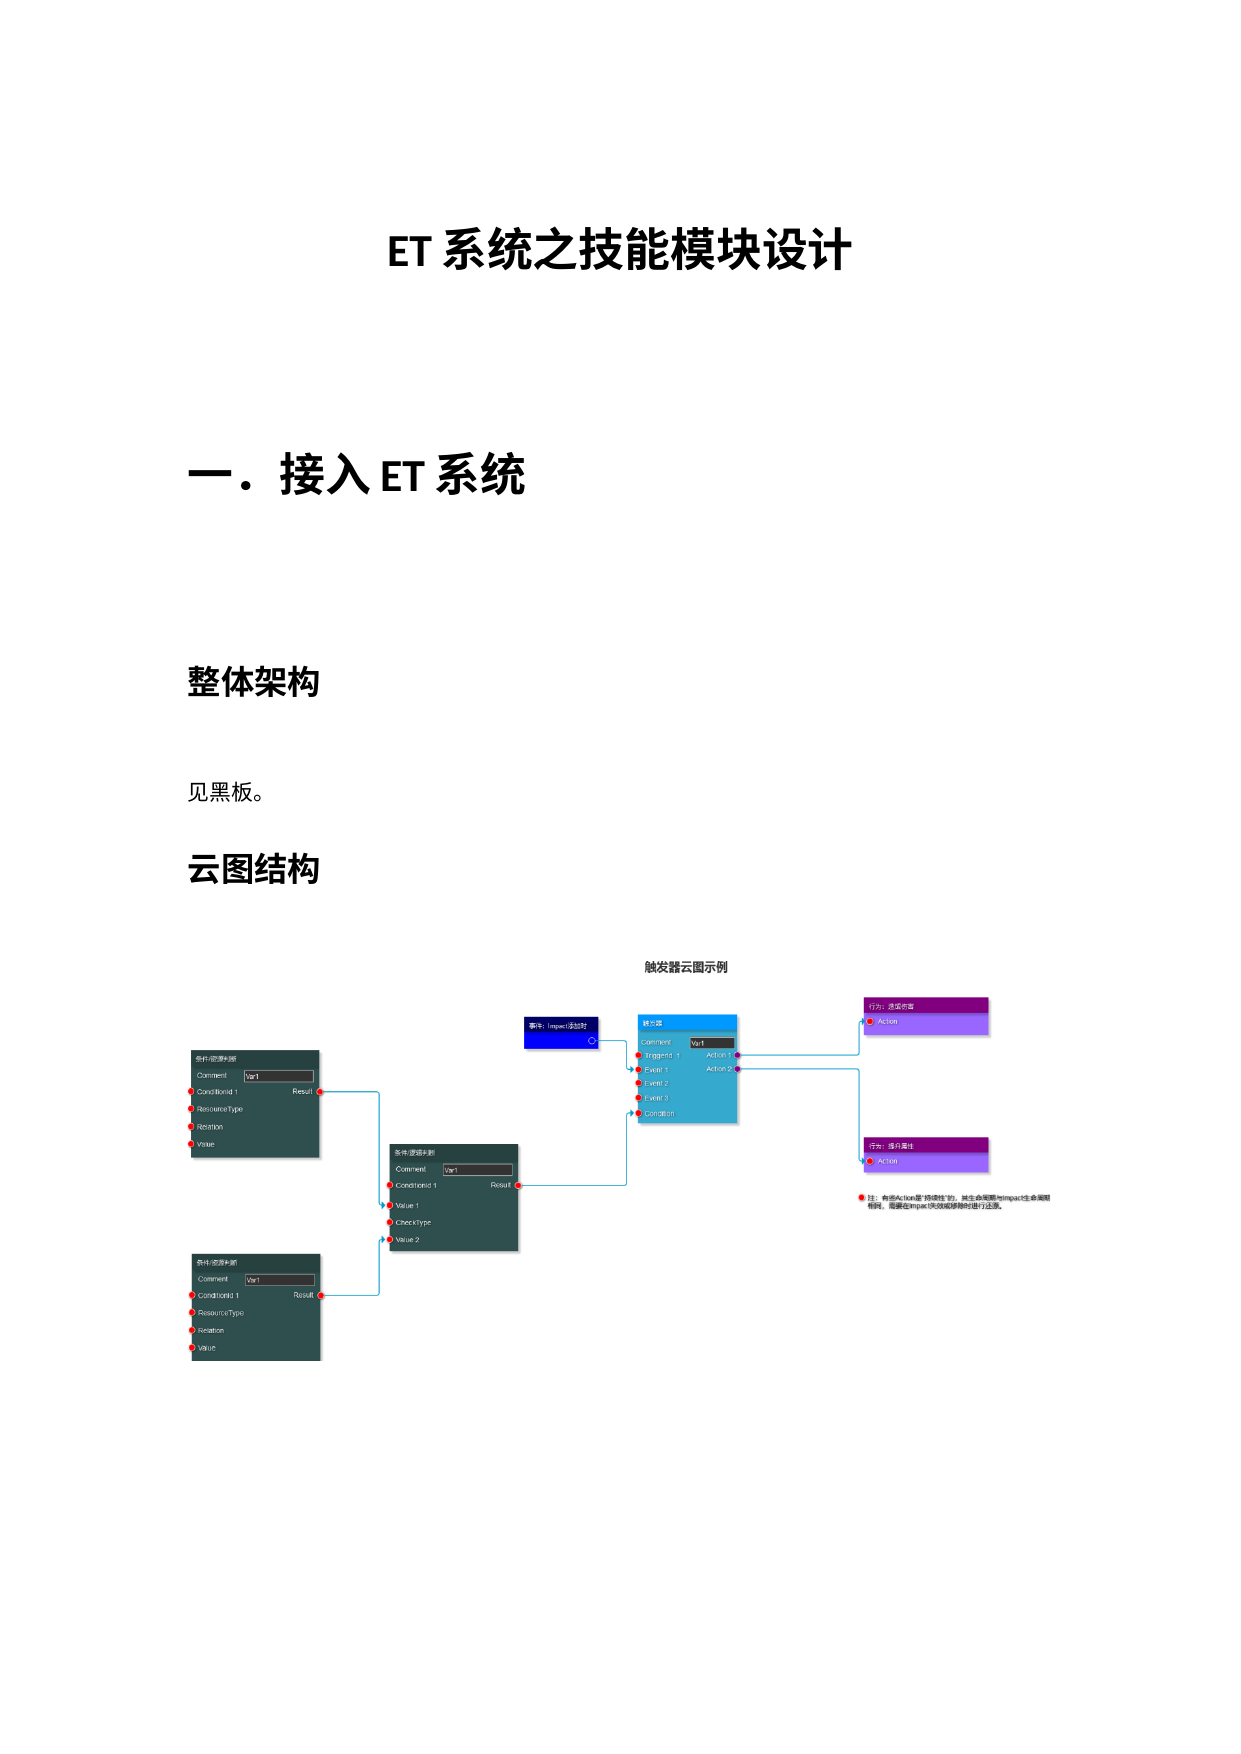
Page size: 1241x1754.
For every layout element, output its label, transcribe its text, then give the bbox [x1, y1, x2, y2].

subtitle 云图结构 [187, 834, 1053, 899]
subtitle 一．接入ET系统 [187, 423, 1053, 521]
subtitle 整体架构 [187, 648, 1053, 713]
text 见黑板。 [187, 774, 1053, 807]
subtitle ET系统之技能模块设计 [187, 197, 1053, 295]
picture [187, 961, 1050, 1361]
